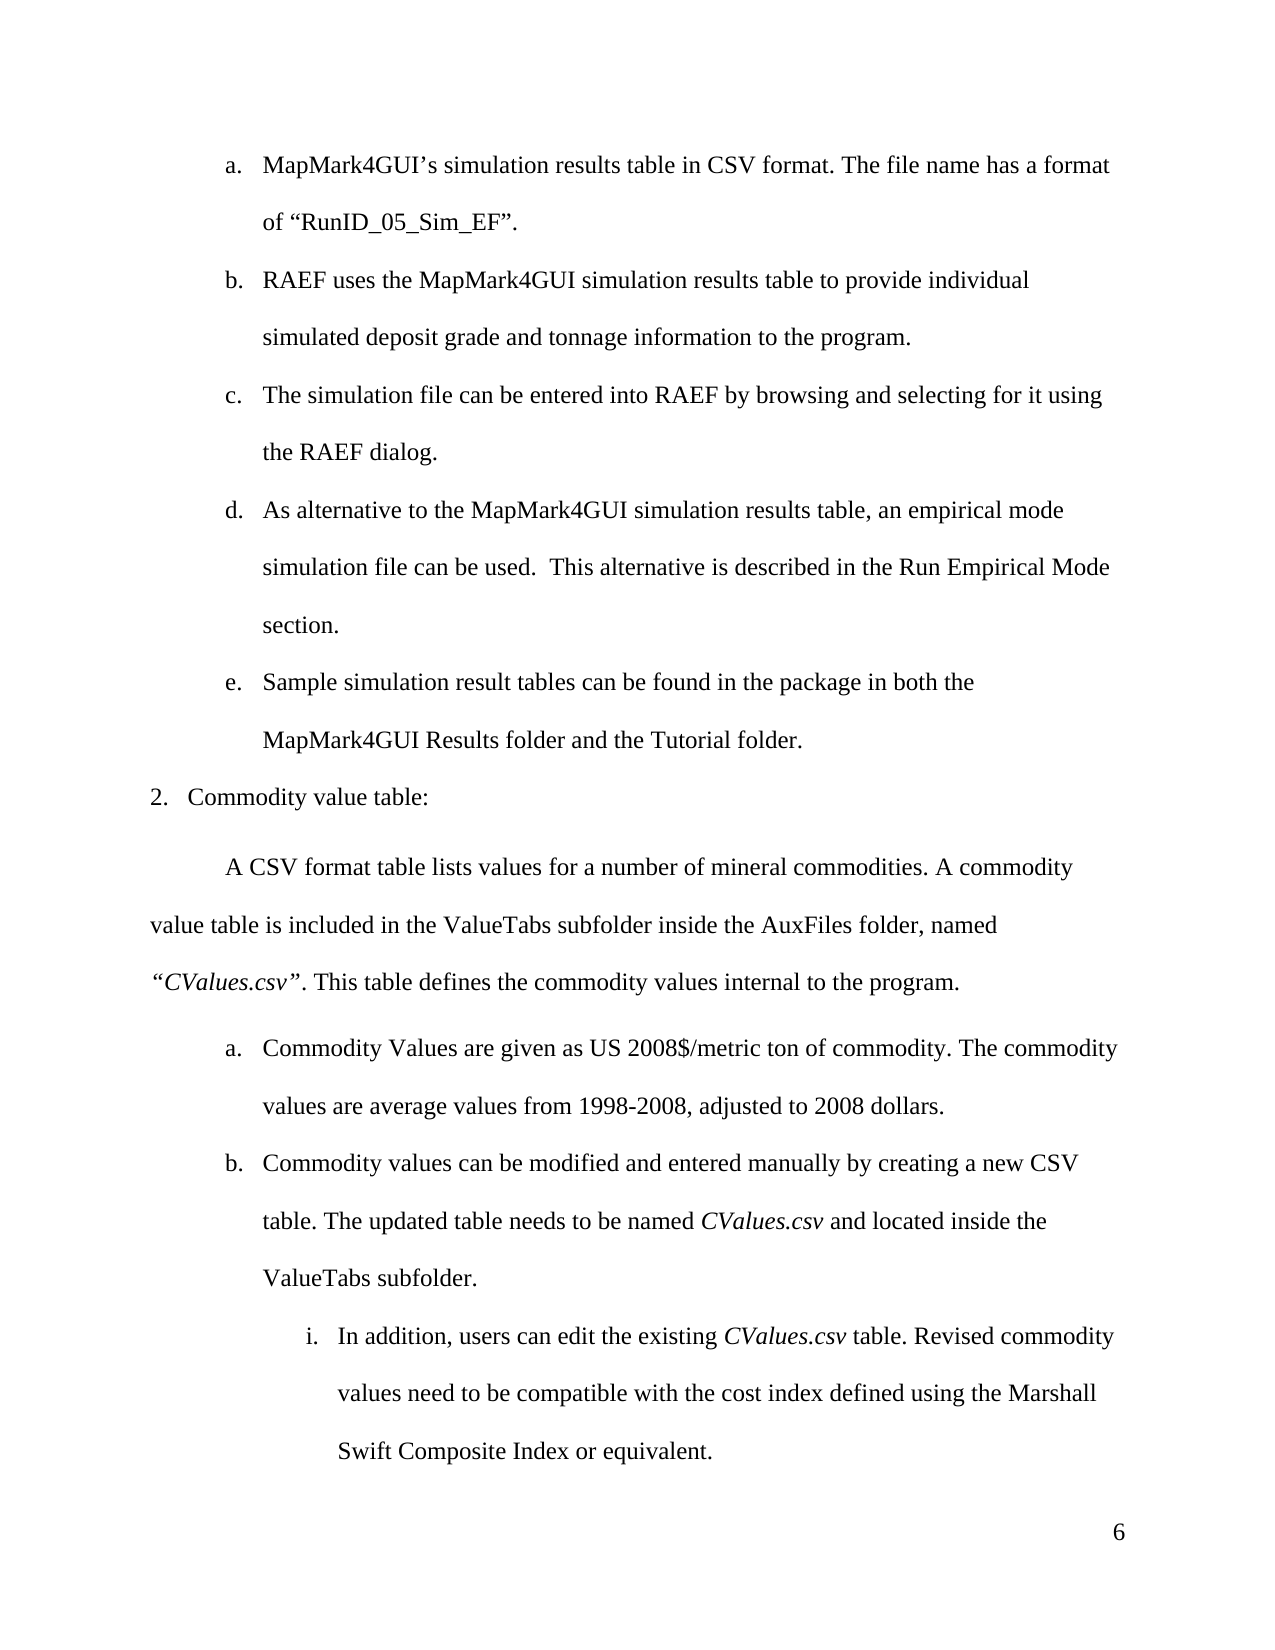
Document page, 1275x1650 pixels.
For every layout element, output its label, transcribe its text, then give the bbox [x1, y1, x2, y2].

list As alternative to the MapMark4GUI simulation results table, an empirical mode simulation file can be used. This alternative is described in the Run Empirical Mode section. [225, 495, 1125, 639]
list Commodity Values are given as US 2008$/metric ton of commodity. The commodity values are average values from 1998-2008, adjusted to 2008 dollars. [225, 1033, 1125, 1119]
text A CSV format table lists values for a number of mineral commodities. A commodity value table is included in the ValueTabs subfolder inside the AuxFiles folder, named “CValues.csv”. This table defines the commodity values internal to the program. [150, 852, 1125, 996]
list RAEF uses the MapMark4GUI simulation results table to provide individual simulated deposit grade and tonnage information to the program. [225, 265, 1125, 351]
list Commodity value table: [150, 782, 1125, 811]
list In addition, users can edit the existing CValues.csv table. Revised commodity values need to be compatible with the cost index defined using the Marshall Swift Composite Index or equivalent. [319, 1321, 1125, 1464]
list Commodity values can be modified and entered manually by creating a new CSV table. The updated table needs to be named CValues.csv and located inside the ValueTabs subfolder. [225, 1148, 1125, 1292]
list Sample simulation result tables can be found in the package in both the MapMark4GUI Results folder and the Tutorial folder. [225, 667, 1125, 754]
list MapMark4GUI’s simulation results table in CSV format. The file name has a format of “RunID_05_Sim_EF”. [225, 150, 1125, 236]
list The simulation file can be entered into RAEF by browsing and selecting for it using the RAEF dialog. [225, 380, 1125, 466]
